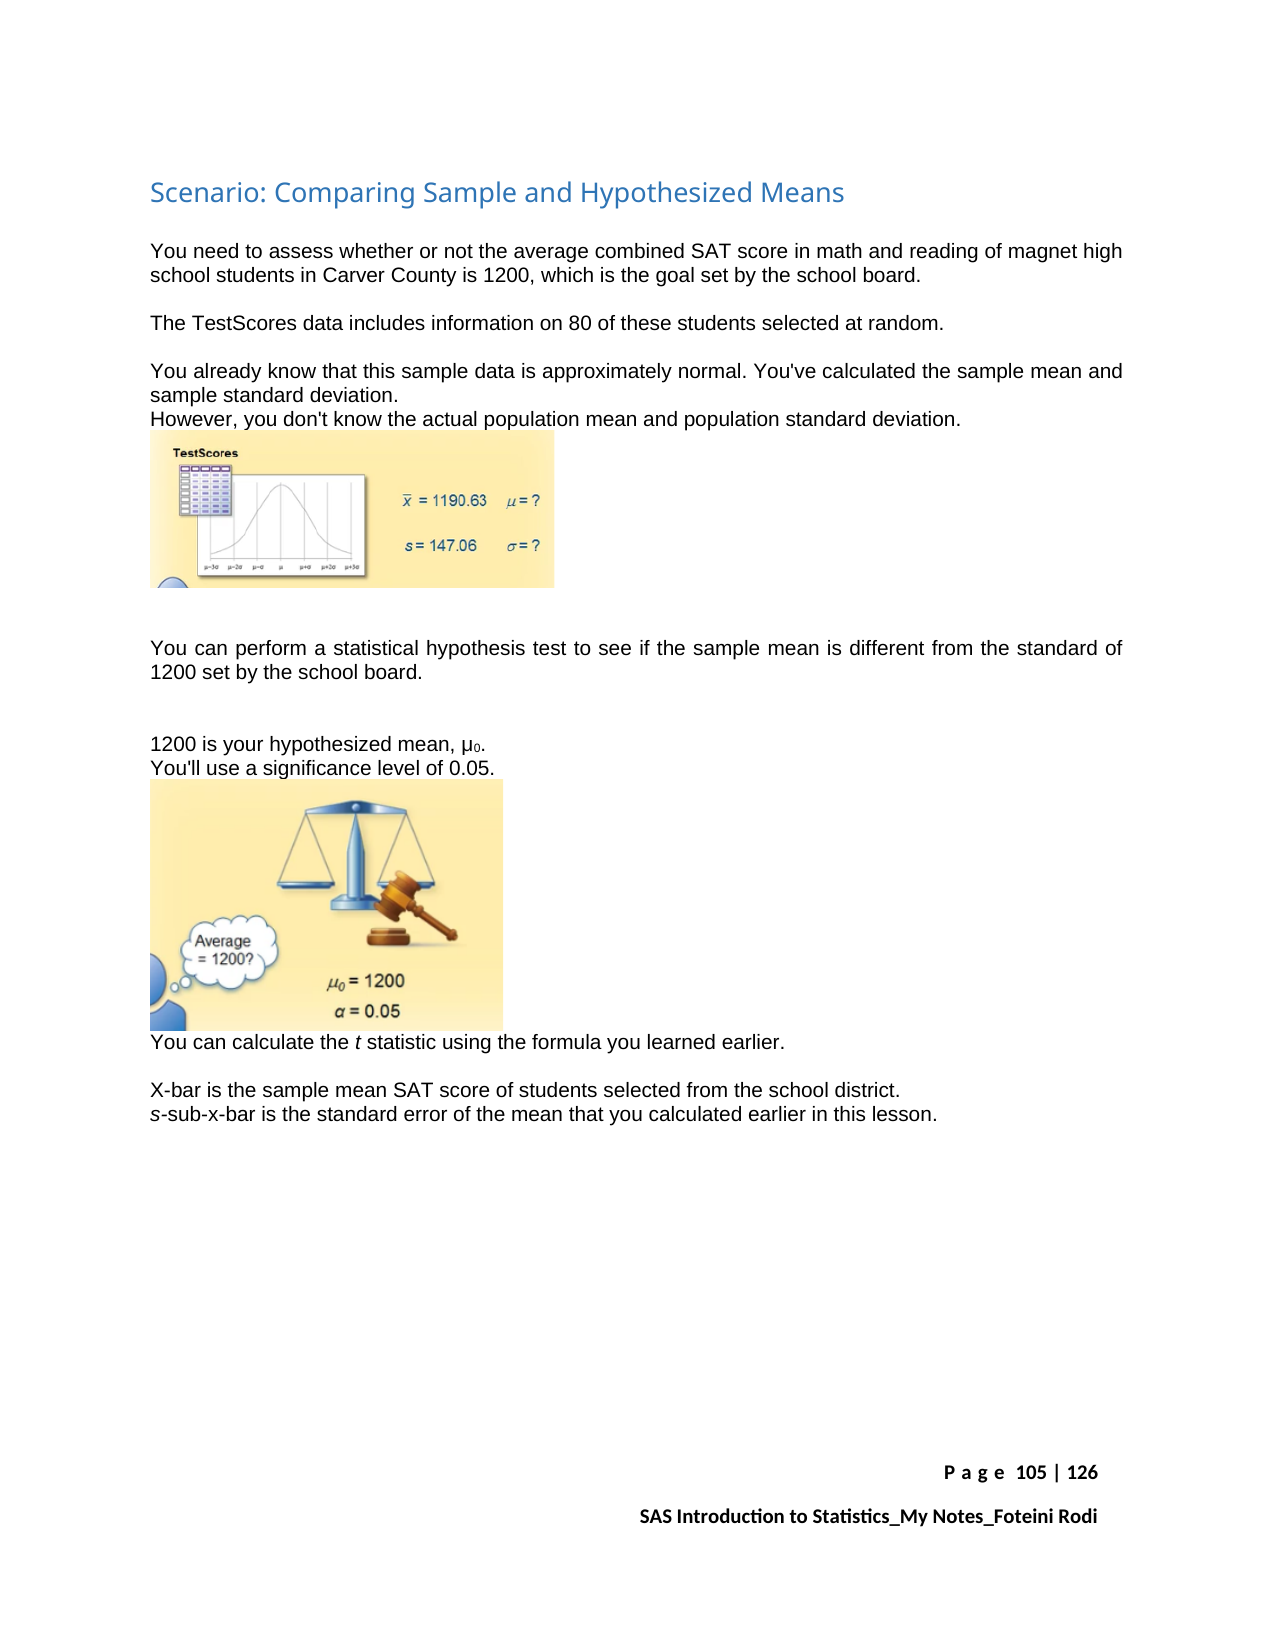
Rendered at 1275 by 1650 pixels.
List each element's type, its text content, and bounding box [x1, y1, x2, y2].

text s-sub-x-bar is the standard error of the mean that you calculated earlier in this lesson. [150, 1102, 1125, 1126]
text You need to assess whether or not the average combined SAT score in math and reading of magnet high school students in Carver County is 1200, which is the goal set by the school board. [150, 239, 1125, 287]
picture [150, 779, 504, 1031]
text The TestScores data includes information on 80 of these students selected at random. [150, 311, 1125, 335]
text You can calculate the t statistic using the formula you learned earlier. [150, 1030, 1125, 1054]
text You already know that this sample data is approximately normal. You've calculated the sample mean and sample standard deviation. [150, 359, 1125, 407]
text 1200 is your hypothesized mean, μ0. [150, 731, 1125, 755]
text However, you don't know the actual population mean and population standard deviation. [150, 407, 1125, 431]
text X-bar is the sample mean SAT score of students selected from the school district. [150, 1078, 1125, 1102]
subtitle Scenario: Comparing Sample and Hypothesized Means [150, 174, 1125, 211]
text You can perform a statistical hypothesis test to see if the sample mean is different from the standard of 1200 set by the school board. [150, 636, 1125, 683]
text You'll use a significance level of 0.05. [150, 755, 1125, 779]
picture [150, 430, 555, 588]
